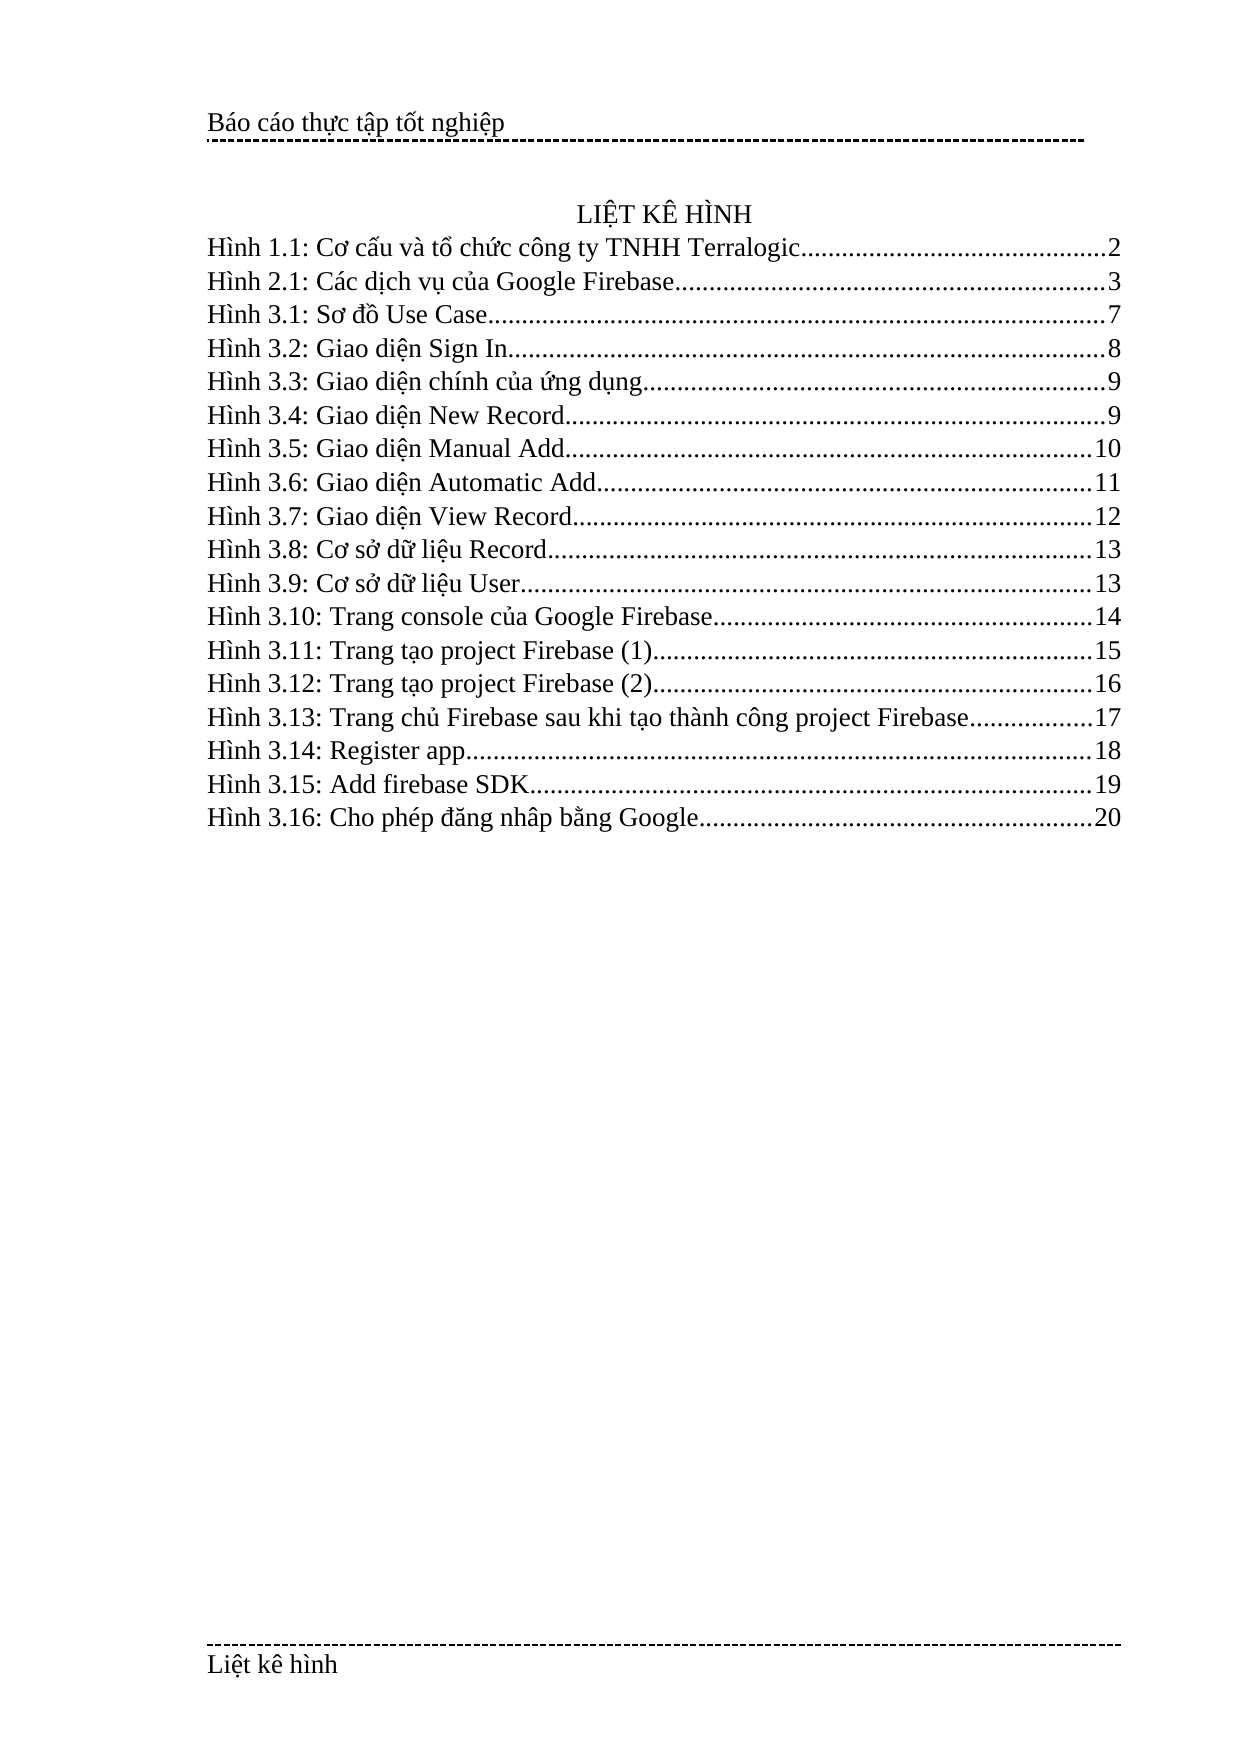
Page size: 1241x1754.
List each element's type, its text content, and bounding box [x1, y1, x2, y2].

text Hình 3.2: Giao diện Sign In 8 [207, 332, 1122, 363]
text Hình 3.1: Sơ đồ Use Case 7 [207, 298, 1122, 329]
text Hình 3.11: Trang tạo project Firebase (1) 15 [207, 634, 1122, 665]
text Hình 1.1: Cơ cấu và tổ chức công ty TNHH Terralogic 2 [207, 231, 1122, 262]
text Hình 3.15: Add firebase SDK 19 [207, 768, 1122, 799]
subtitle LIỆT KÊ HÌNH [207, 198, 1122, 229]
text Hình 3.14: Register app 18 [207, 734, 1122, 766]
text Hình 3.6: Giao diện Automatic Add 11 [207, 466, 1122, 497]
text Hình 3.10: Trang console của Google Firebase 14 [207, 600, 1122, 631]
text Hình 3.8: Cơ sở dữ liệu Record 13 [207, 533, 1122, 564]
text Hình 3.4: Giao diện New Record 9 [207, 399, 1122, 430]
text Hình 3.9: Cơ sở dữ liệu User 13 [207, 567, 1122, 598]
text Hình 3.12: Trang tạo project Firebase (2) 16 [207, 667, 1122, 698]
text Hình 3.16: Cho phép đăng nhâp bằng Google 20 [207, 802, 1122, 833]
text Hình 3.3: Giao diện chính của ứng dụng 9 [207, 366, 1122, 397]
text Hình 3.7: Giao diện View Record 12 [207, 500, 1122, 531]
text Hình 3.13: Trang chủ Firebase sau khi tạo thành công project Firebase 17 [207, 701, 1122, 732]
text Hình 3.5: Giao diện Manual Add 10 [207, 433, 1122, 464]
text Hình 2.1: Các dịch vụ của Google Firebase 3 [207, 265, 1122, 296]
